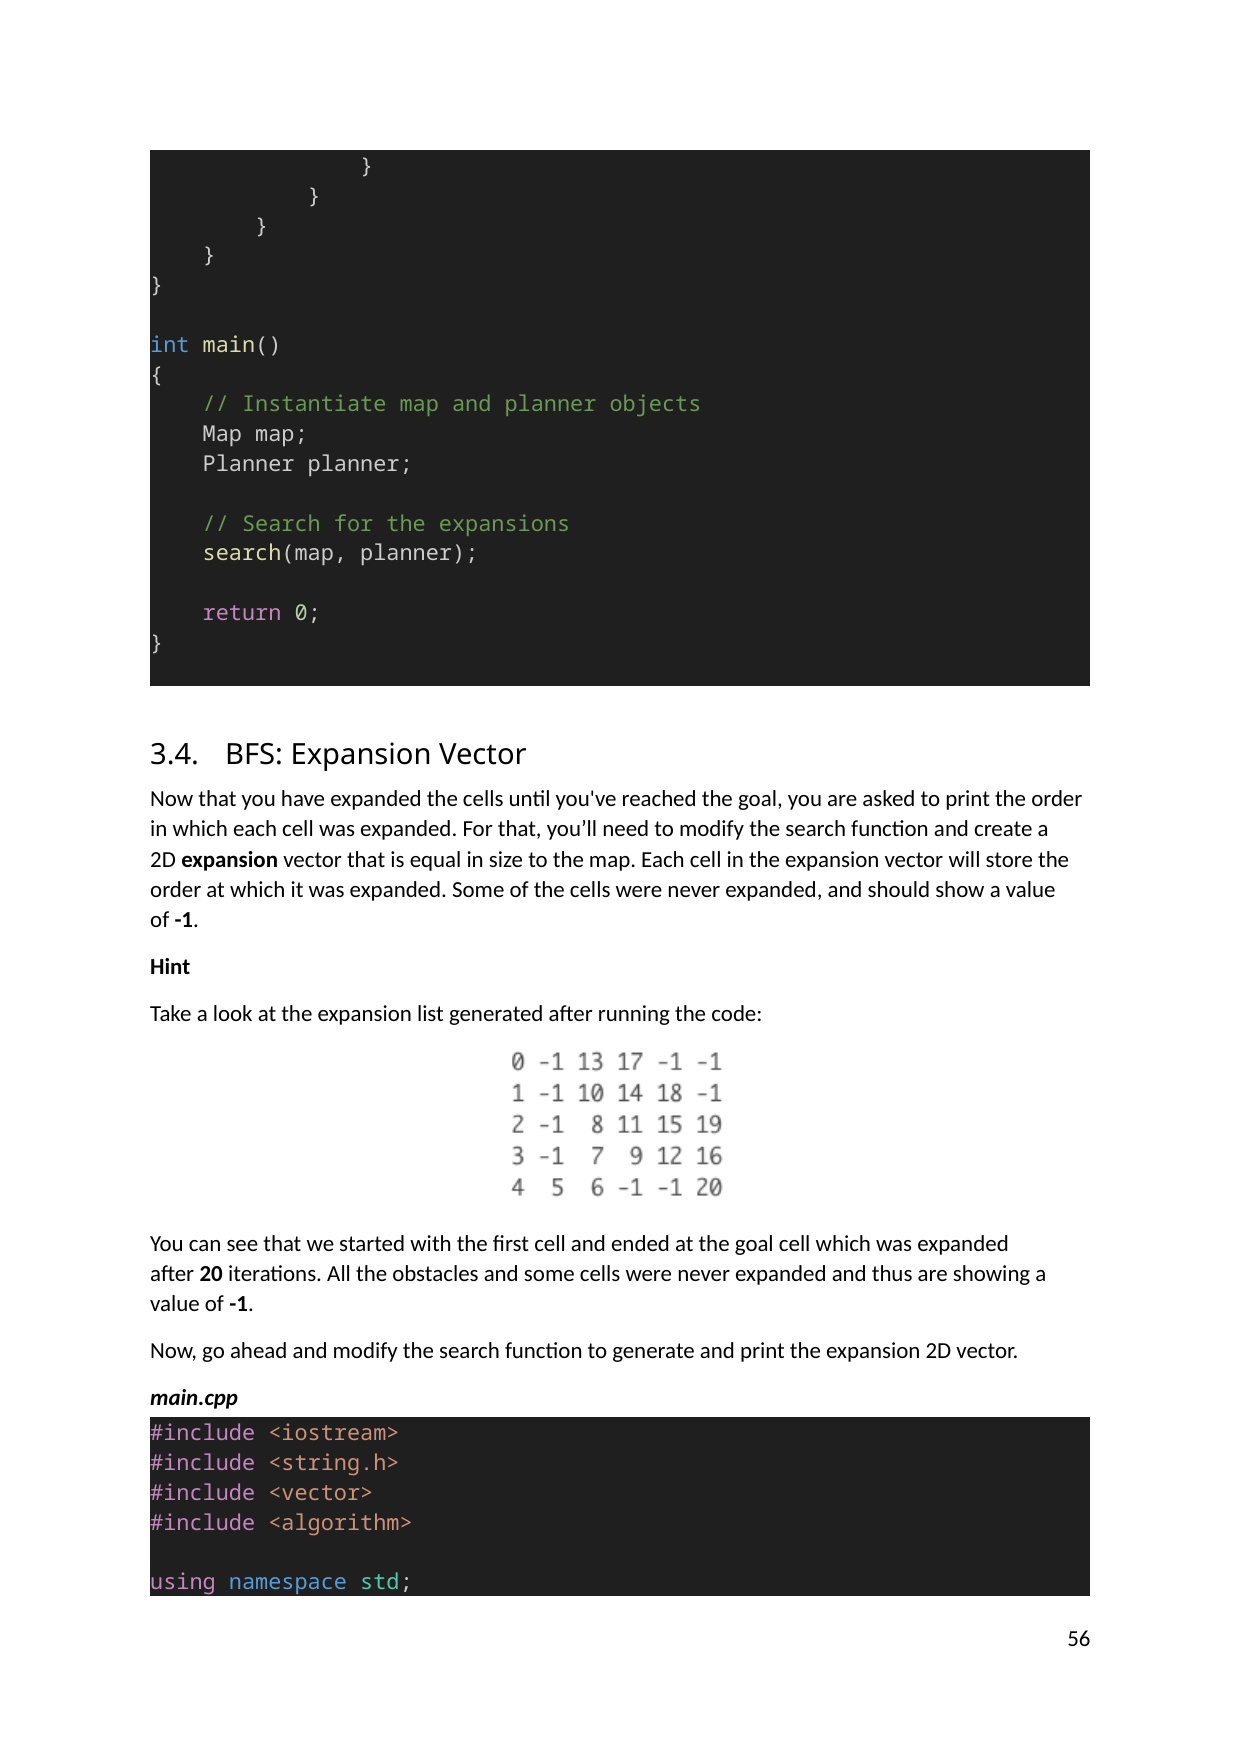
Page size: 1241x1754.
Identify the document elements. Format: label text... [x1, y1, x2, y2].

text // Search for the expansions [150, 507, 1090, 537]
text } [150, 150, 1090, 180]
text return 0; [150, 597, 1090, 627]
text You can see that we started with the first cell and ended at the goal cell which was expanded after 20 iterations. All the obstacles and some cells were never expanded and thus are showing a value of -1. [150, 1229, 1090, 1317]
text { [150, 358, 1090, 388]
text Take a look at the expansion list generated after running the code: [150, 999, 1090, 1027]
text Map map; [150, 418, 1090, 448]
subtitle main.cpp [150, 1383, 1090, 1411]
text Hint [150, 952, 1090, 980]
text // Instantiate map and planner objects [150, 388, 1090, 418]
text Now that you have expanded the cells until you've reached the goal, you are asked to print the order in which each cell was expanded. For that, you’ll need to modify the search function and create a 2D expansion vector that is equal in size to the map. Each cell in the expansion vector will store the order at which it was expanded. Some of the cells were never expanded, and should show a value of -1. [150, 784, 1090, 933]
text #include <iostream> [150, 1417, 1090, 1447]
text Now, go ahead and modify the search function to generate and print the expansion 2D vector. [150, 1336, 1090, 1364]
text } [150, 627, 1090, 656]
text search(map, planner); [150, 537, 1090, 567]
text Planner planner; [150, 448, 1090, 478]
text int main() [150, 329, 1090, 358]
text } [150, 180, 1090, 209]
text } [150, 269, 1090, 299]
text #include <vector> [150, 1477, 1090, 1507]
text #include <algorithm> [150, 1507, 1090, 1536]
text } [150, 239, 1090, 269]
text } [150, 209, 1090, 239]
subtitle BFS: Expansion Vector [150, 733, 1090, 773]
text #include <string.h> [150, 1447, 1090, 1477]
text using namespace std; [150, 1566, 1090, 1596]
picture [500, 1045, 740, 1210]
